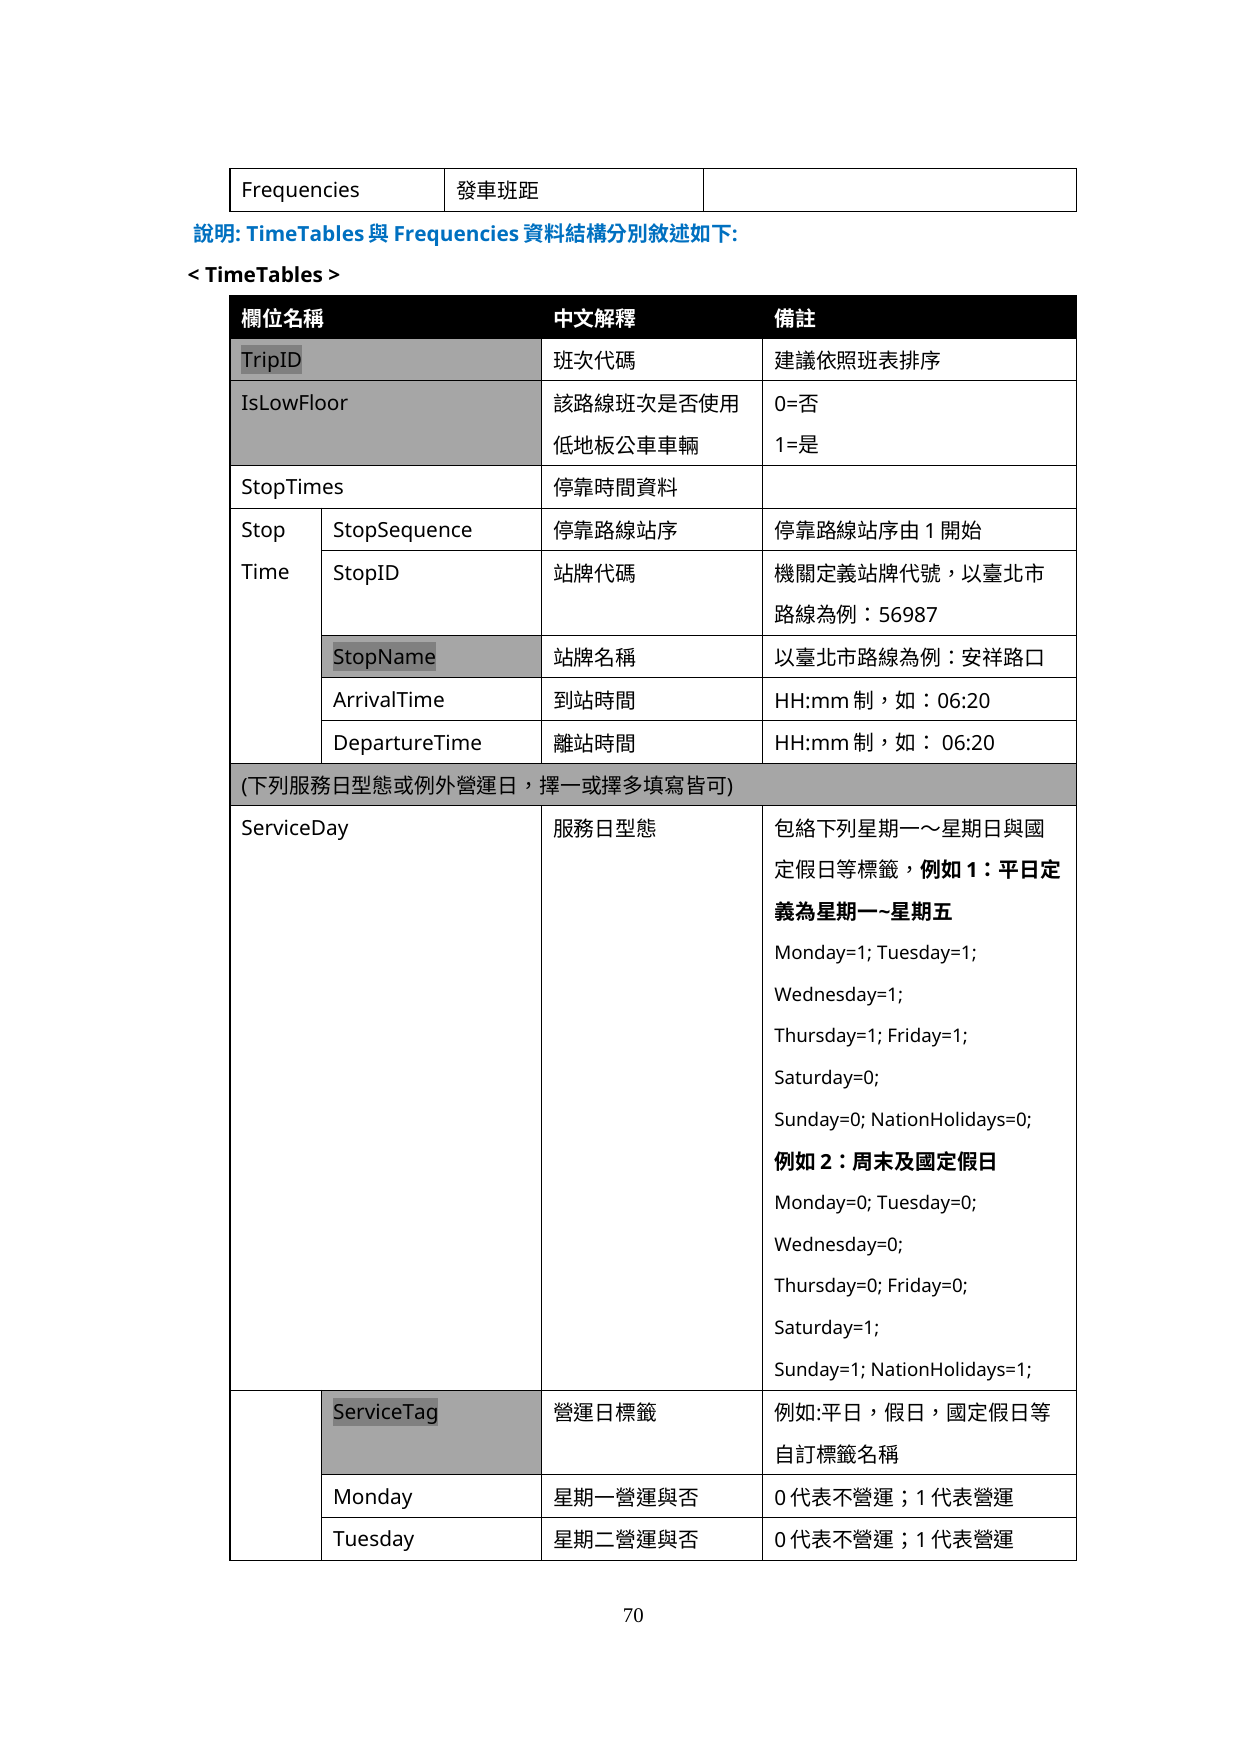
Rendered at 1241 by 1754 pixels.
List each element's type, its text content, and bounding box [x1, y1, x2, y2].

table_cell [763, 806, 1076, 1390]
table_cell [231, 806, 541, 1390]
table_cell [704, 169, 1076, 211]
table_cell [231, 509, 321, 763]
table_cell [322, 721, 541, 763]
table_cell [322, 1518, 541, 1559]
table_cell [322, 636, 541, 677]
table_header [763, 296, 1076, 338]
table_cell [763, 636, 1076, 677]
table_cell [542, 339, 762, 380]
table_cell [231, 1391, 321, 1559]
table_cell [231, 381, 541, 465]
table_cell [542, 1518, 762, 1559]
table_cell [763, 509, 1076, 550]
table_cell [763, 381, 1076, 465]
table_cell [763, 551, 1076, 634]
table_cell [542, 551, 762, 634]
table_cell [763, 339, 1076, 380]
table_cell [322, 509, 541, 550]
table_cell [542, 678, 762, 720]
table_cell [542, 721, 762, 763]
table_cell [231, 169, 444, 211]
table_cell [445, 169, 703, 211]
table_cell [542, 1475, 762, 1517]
text < TimeTables > [187, 253, 1078, 295]
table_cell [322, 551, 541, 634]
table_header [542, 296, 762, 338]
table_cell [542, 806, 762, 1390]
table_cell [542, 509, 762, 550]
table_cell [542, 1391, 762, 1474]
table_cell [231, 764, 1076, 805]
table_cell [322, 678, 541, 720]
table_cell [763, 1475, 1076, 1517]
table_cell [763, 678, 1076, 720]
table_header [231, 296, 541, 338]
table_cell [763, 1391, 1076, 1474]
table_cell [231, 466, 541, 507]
text 說明: TimeTables與Frequencies資料結構分別敘述如下: [143, 212, 1078, 253]
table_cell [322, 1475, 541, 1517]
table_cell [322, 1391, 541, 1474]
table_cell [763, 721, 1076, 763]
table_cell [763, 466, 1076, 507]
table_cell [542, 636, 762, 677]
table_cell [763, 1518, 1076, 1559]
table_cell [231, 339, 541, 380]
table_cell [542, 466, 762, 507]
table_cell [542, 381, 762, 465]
